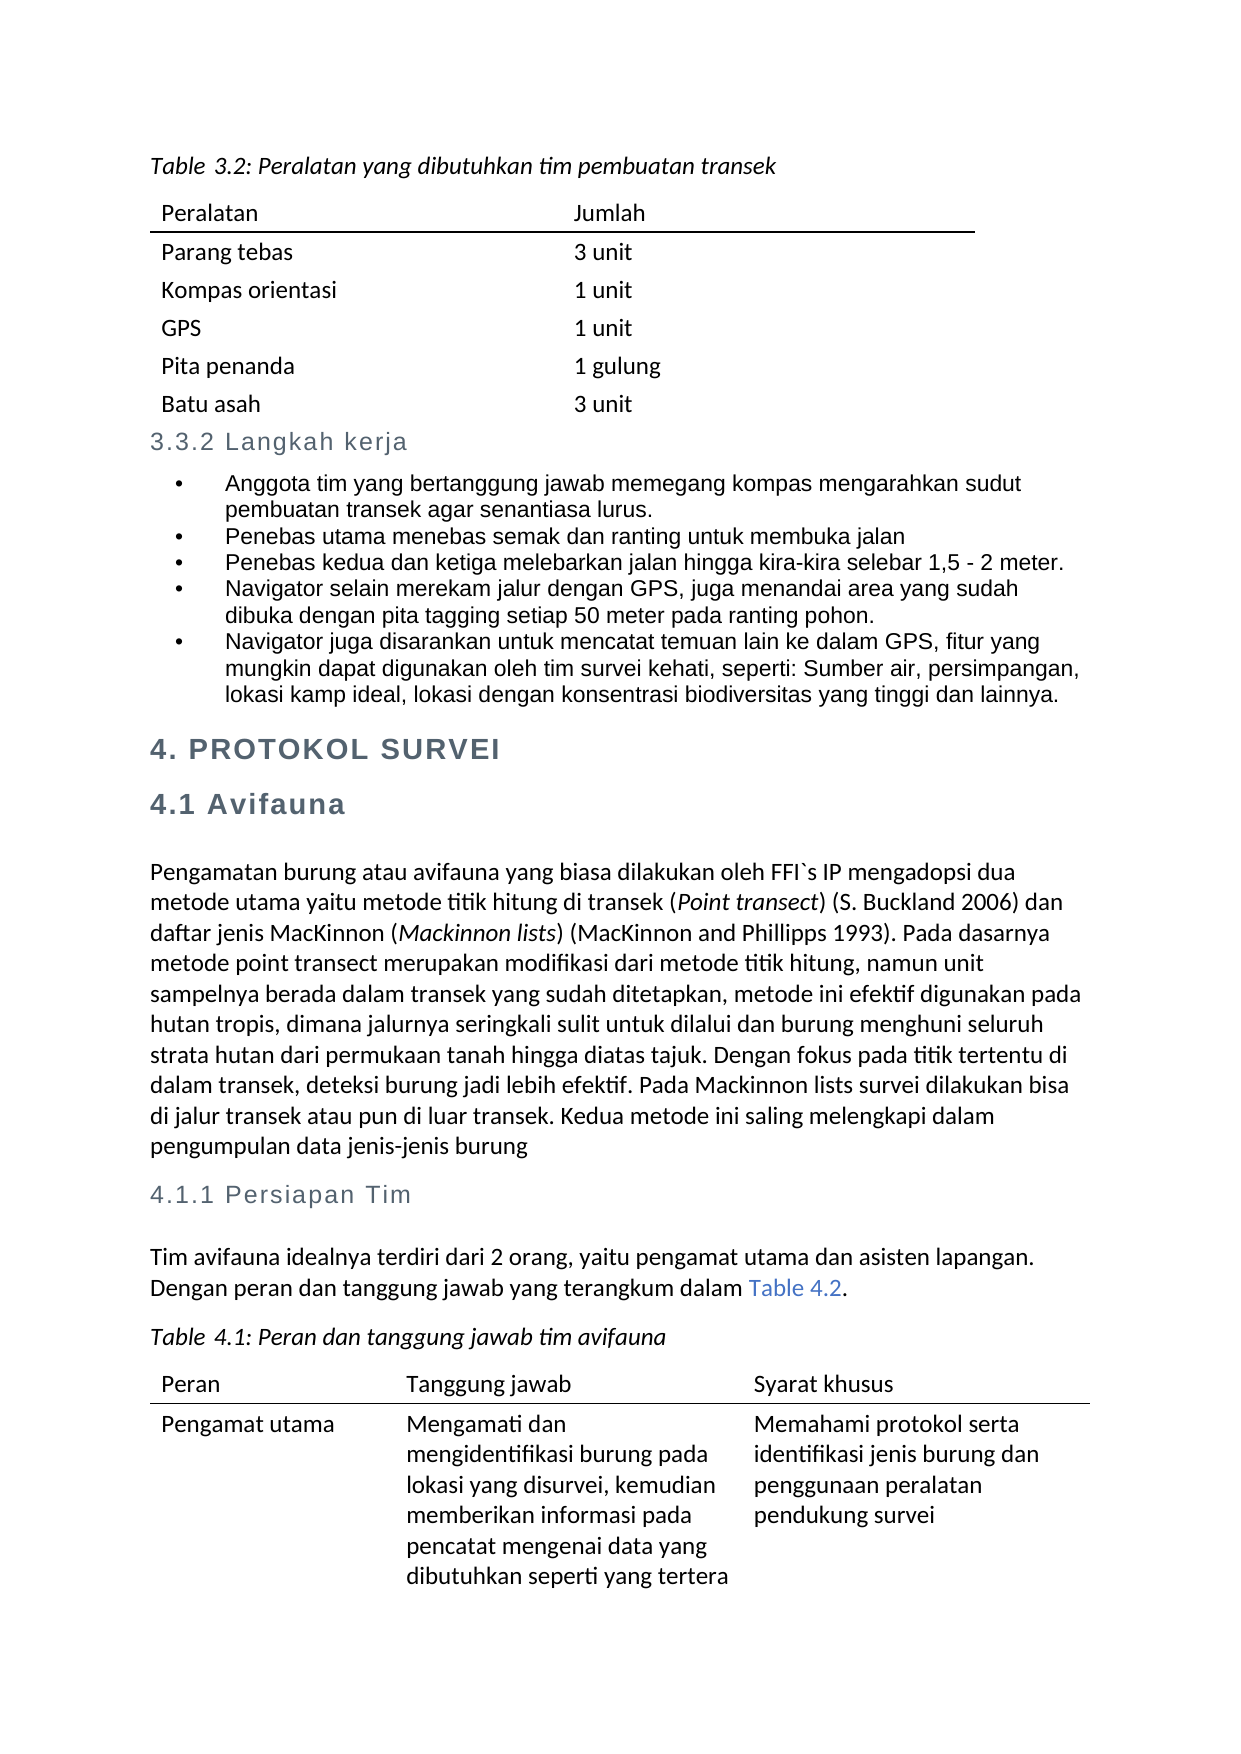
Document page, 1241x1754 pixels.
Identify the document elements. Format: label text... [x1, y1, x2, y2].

table_header Tanggung jawab [395, 1364, 742, 1402]
subtitle 4.1.1 Persiapan Tim [150, 1180, 1090, 1208]
table_cell 3 unit [563, 233, 975, 271]
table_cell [743, 1404, 1090, 1591]
subtitle 3.3.2 Langkah kerja [150, 427, 1090, 456]
subtitle 4. Protokol Survei [150, 732, 1090, 766]
table_cell GPS [150, 309, 562, 347]
table_cell 3 unit [563, 385, 975, 423]
list Penebas kedua dan ketiga melebarkan jalan hingga kira-kira selebar 1,5 - 2 meter. [175, 549, 1090, 575]
list Navigator selain merekam jalur dengan GPS, juga menandai area yang sudah dibuka dengan pita tagging setiap 50 meter pada ranting pohon. [175, 575, 1090, 628]
list Anggota tim yang bertanggung jawab memegang kompas mengarahkan sudut pembuatan transek agar senantiasa lurus. [175, 470, 1090, 523]
text Table 4.1: Peran dan tanggung jawab tim avifauna [150, 1321, 1090, 1352]
text Table 3.2: Peralatan yang dibutuhkan tim pembuatan transek [150, 150, 1090, 181]
table_header Syarat khusus [743, 1364, 1090, 1402]
table_header Peran [150, 1364, 395, 1402]
table_header Peralatan [150, 193, 562, 231]
table_cell Pengamat utama [150, 1404, 395, 1591]
table_cell 1 unit [563, 271, 975, 309]
text Tim avifauna idealnya terdiri dari 2 orang, yaitu pengamat utama dan asisten lapangan. Dengan peran dan tanggung jawab yang terangkum dalam Table 4.2. [150, 1242, 1090, 1303]
text Pengamatan burung atau avifauna yang biasa dilakukan oleh FFI`s IP mengadopsi dua metode utama yaitu metode titik hitung di transek (Point transect) (S. Buckland 2006) dan daftar jenis MacKinnon (Mackinnon lists) (MacKinnon and Phillipps 1993). Pada dasarnya metode point transect merupakan modifikasi dari metode titik hitung, namun unit sampelnya berada dalam transek yang sudah ditetapkan, metode ini efektif digunakan pada hutan tropis, dimana jalurnya seringkali sulit untuk dilalui dan burung menghuni seluruh strata hutan dari permukaan tanah hingga diatas tajuk. Dengan fokus pada titik tertentu di dalam transek, deteksi burung jadi lebih efektif. Pada Mackinnon lists survei dilakukan bisa di jalur transek atau pun di luar transek. Kedua metode ini saling melengkapi dalam pengumpulan data jenis-jenis burung [150, 856, 1090, 1161]
list Penebas utama menebas semak dan ranting untuk membuka jalan [175, 523, 1090, 549]
table_header Jumlah [563, 193, 975, 231]
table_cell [395, 1404, 742, 1591]
table_cell Batu asah [150, 385, 562, 423]
table_cell 1 gulung [563, 347, 975, 385]
table_cell Parang tebas [150, 233, 562, 271]
table_cell 1 unit [563, 309, 975, 347]
subtitle 4.1 Avifauna [150, 787, 1090, 820]
table_cell Pita penanda [150, 347, 562, 385]
table_cell Kompas orientasi [150, 271, 562, 309]
list Navigator juga disarankan untuk mencatat temuan lain ke dalam GPS, fitur yang mungkin dapat digunakan oleh tim survei kehati, seperti: Sumber air, persimpangan, lokasi kamp ideal, lokasi dengan konsentrasi biodiversitas yang tinggi dan lainnya. [175, 628, 1090, 707]
